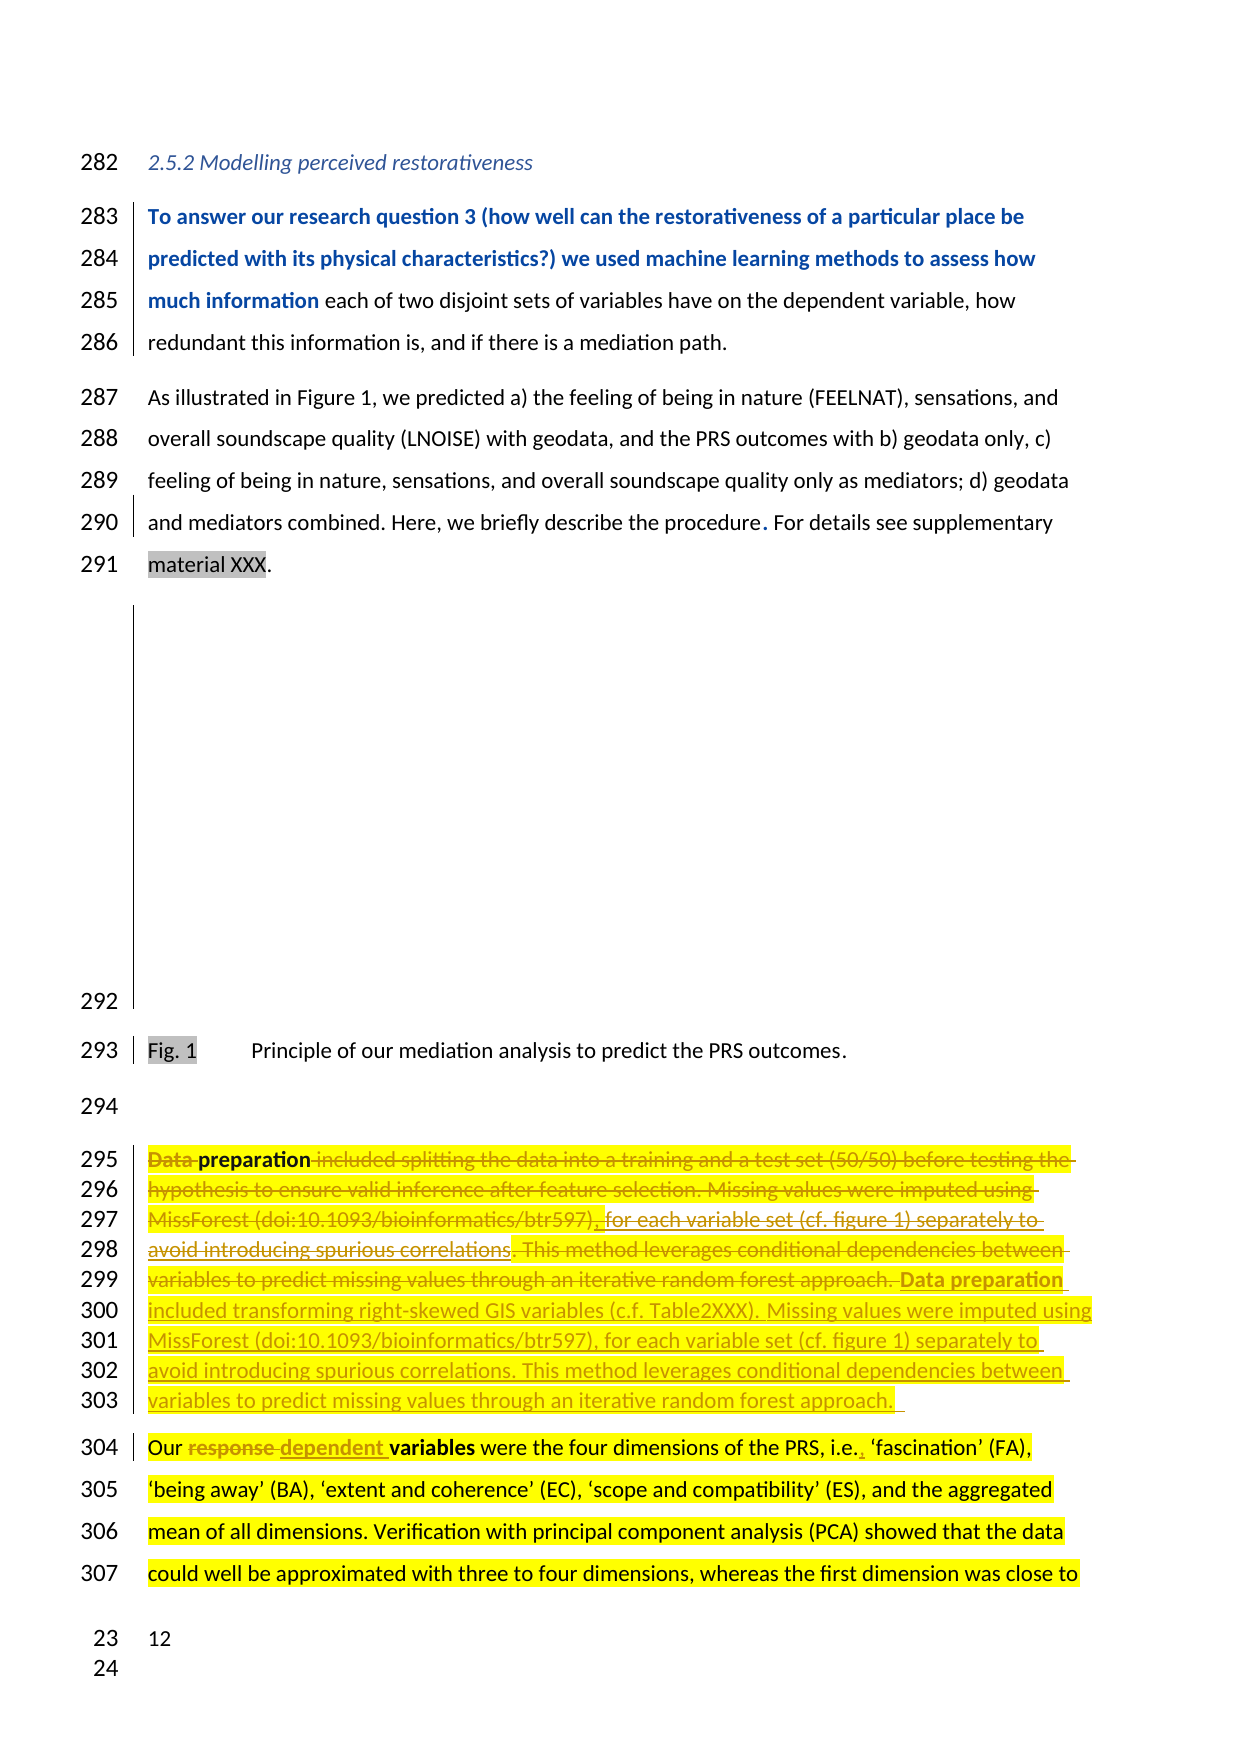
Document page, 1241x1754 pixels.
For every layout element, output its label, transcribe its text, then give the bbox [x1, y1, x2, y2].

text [148, 1433, 1092, 1587]
text Fig. 1 Principle of our mediation analysis to predict the PRS outcomes. [197, 1036, 1092, 1064]
text As illustrated in Figure 1, we predicted a) the feeling of being in nature (FEELNAT), sensations, and overall soundscape quality (LNOISE) with geodata, and the PRS outcomes with b) geodata only, c) feeling of being in nature, sensations, and overall soundscape quality only as mediators; d) geodata and mediators combined. Here, we briefly describe the procedure. For details see supplementary material XXX. [148, 383, 1092, 578]
text To answer our research question 3 (how well can the restorativeness of a particular place be predicted with its physical characteristics?) we used machine learning methods to assess how much information each of two disjoint sets of variables have on the dependent variable, how redundant this information is, and if there is a mediation path. [148, 202, 1092, 356]
subtitle 2.5.2 Modelling perceived restorativeness [148, 148, 1092, 176]
